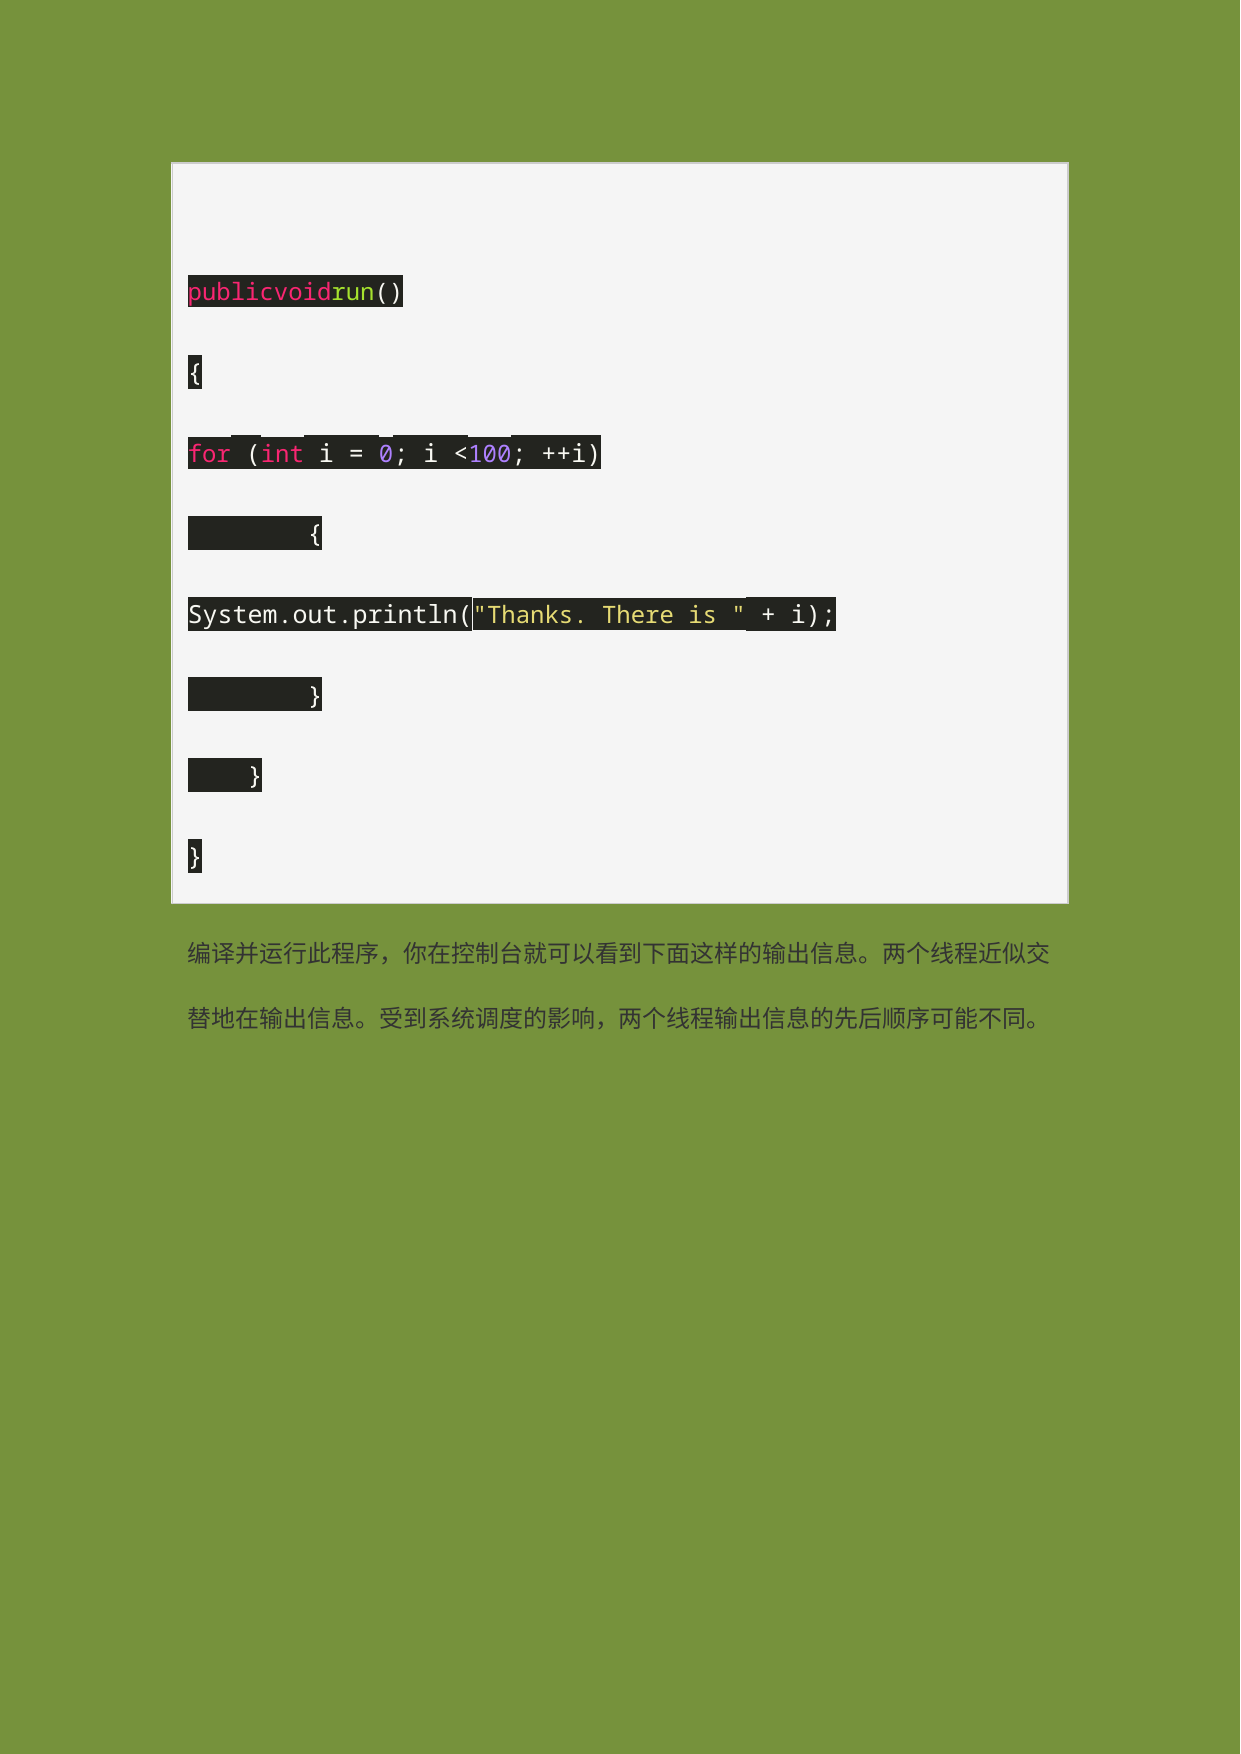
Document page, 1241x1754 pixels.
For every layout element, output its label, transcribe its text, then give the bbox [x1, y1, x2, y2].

text } [173, 646, 1067, 726]
text } [173, 807, 1067, 903]
text } [173, 726, 1067, 807]
text publicvoidrun() [173, 243, 1067, 323]
text { [173, 484, 1067, 565]
text for (int i = 0; i <100; ++i) [173, 404, 1067, 484]
text 编译并运行此程序，你在控制台就可以看到下面这样的输出信息。两个线程近似交替地在输出信息。受到系统调度的影响，两个线程输出信息的先后顺序可能不同。 [187, 920, 1053, 1050]
text { [173, 323, 1067, 404]
text System.out.println("Thanks. There is " + i); [173, 565, 1067, 646]
